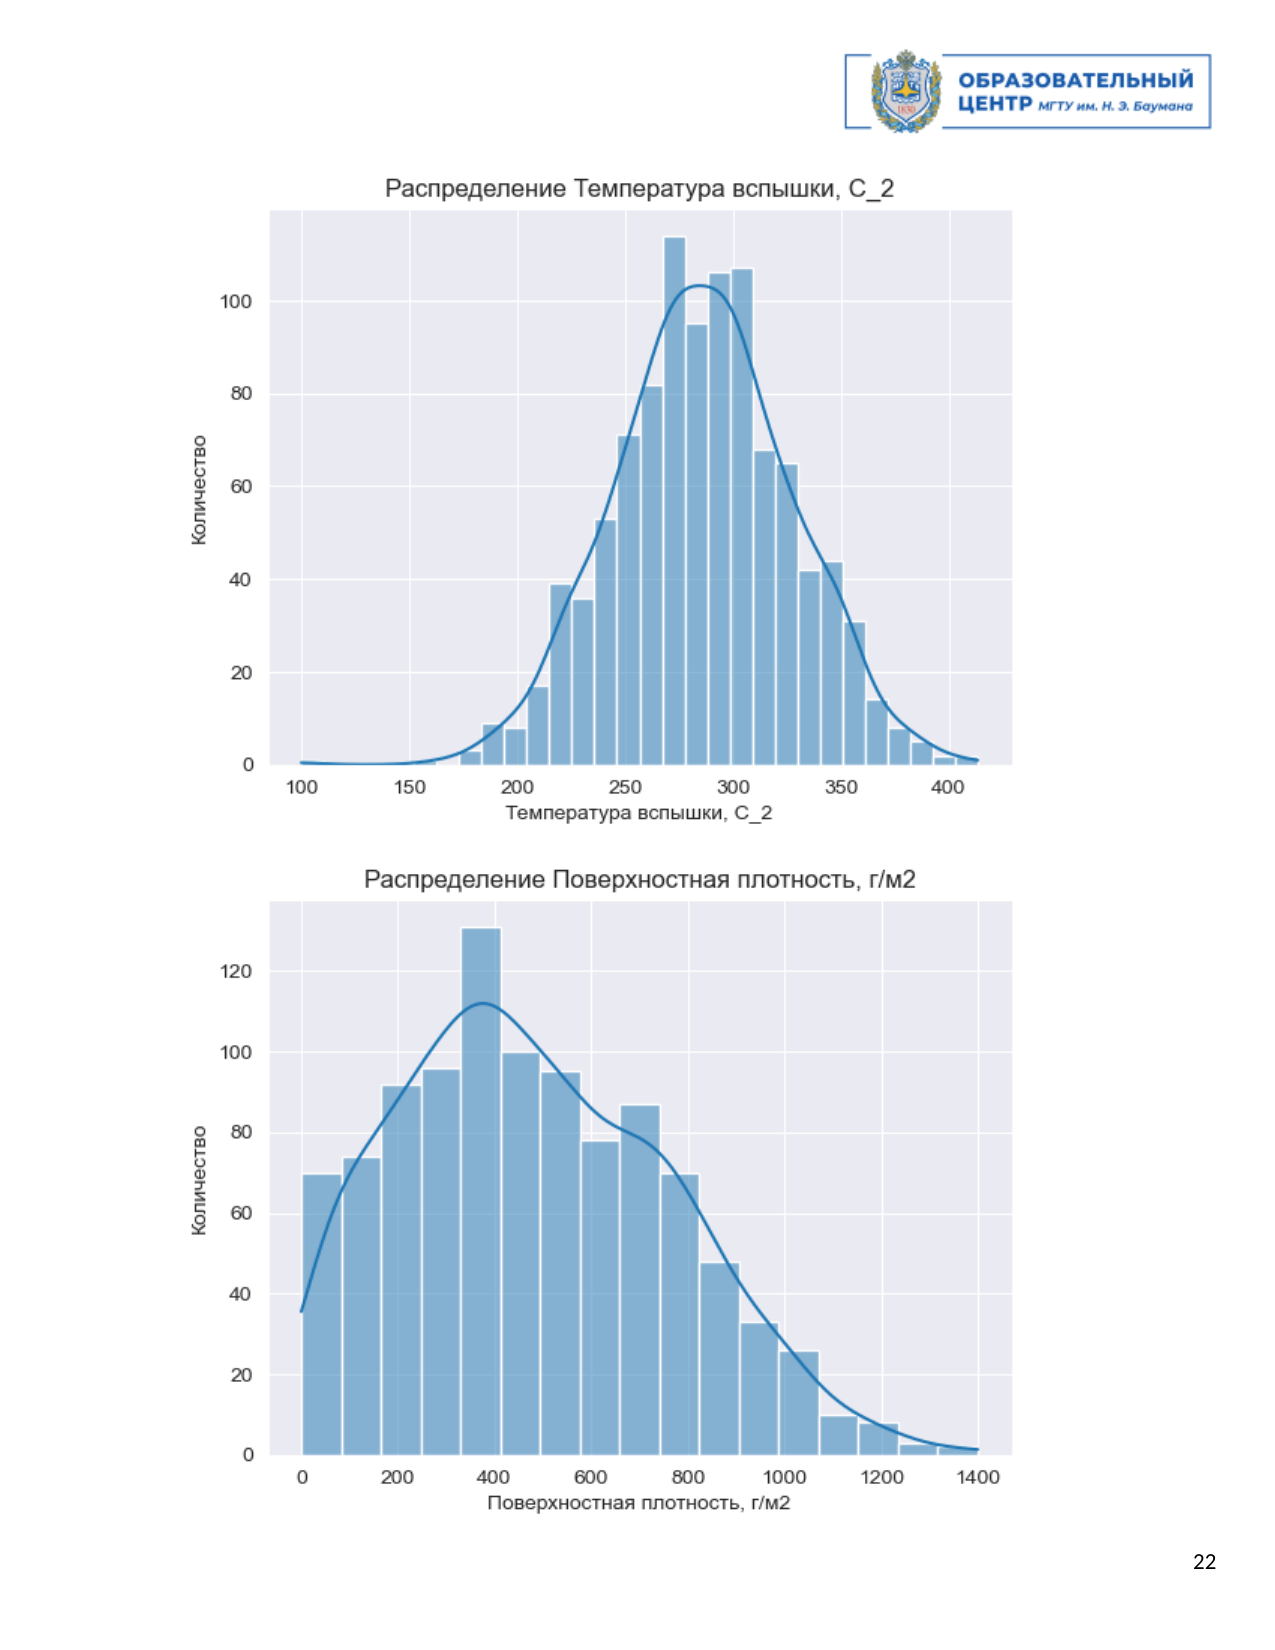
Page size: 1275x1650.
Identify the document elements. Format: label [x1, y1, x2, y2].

picture [814, 26, 1262, 149]
picture [177, 165, 1026, 839]
picture [177, 855, 1026, 1529]
